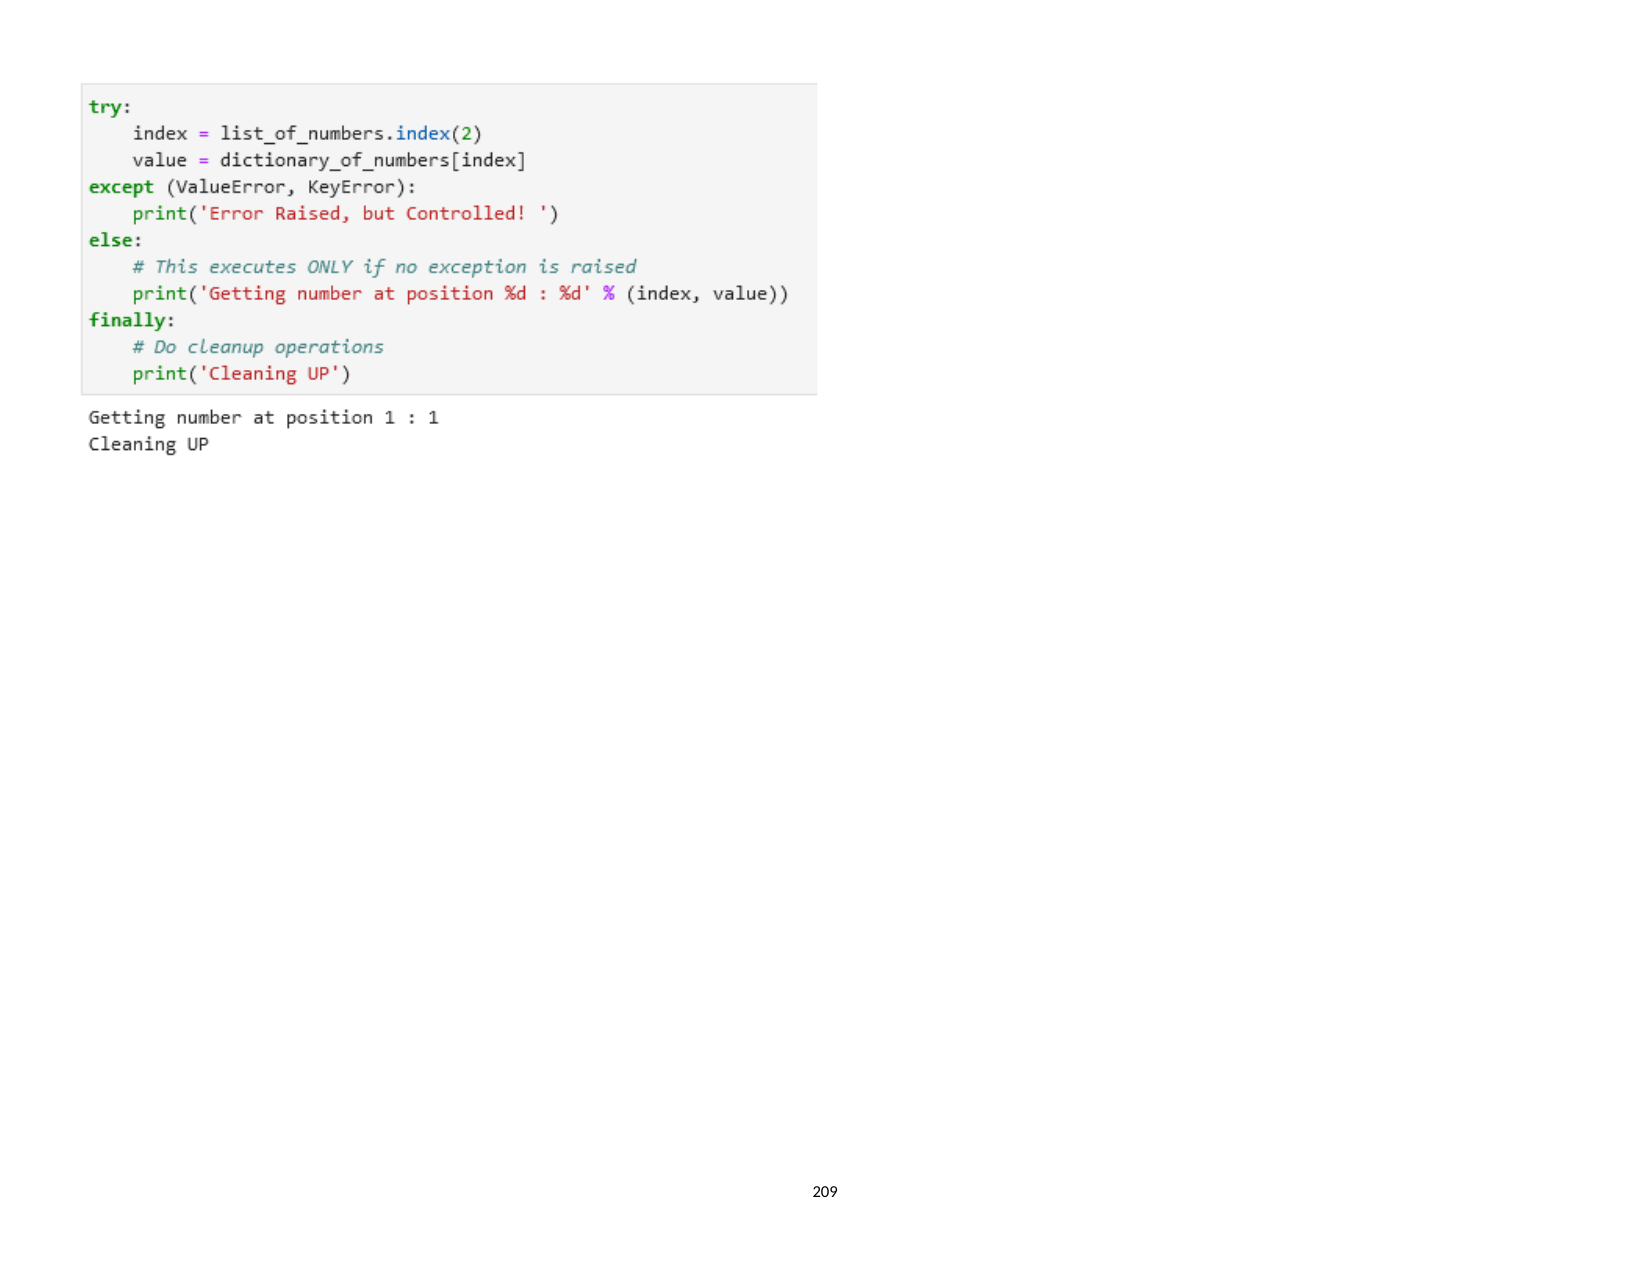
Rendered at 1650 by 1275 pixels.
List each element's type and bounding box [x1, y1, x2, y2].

picture [75, 75, 818, 471]
